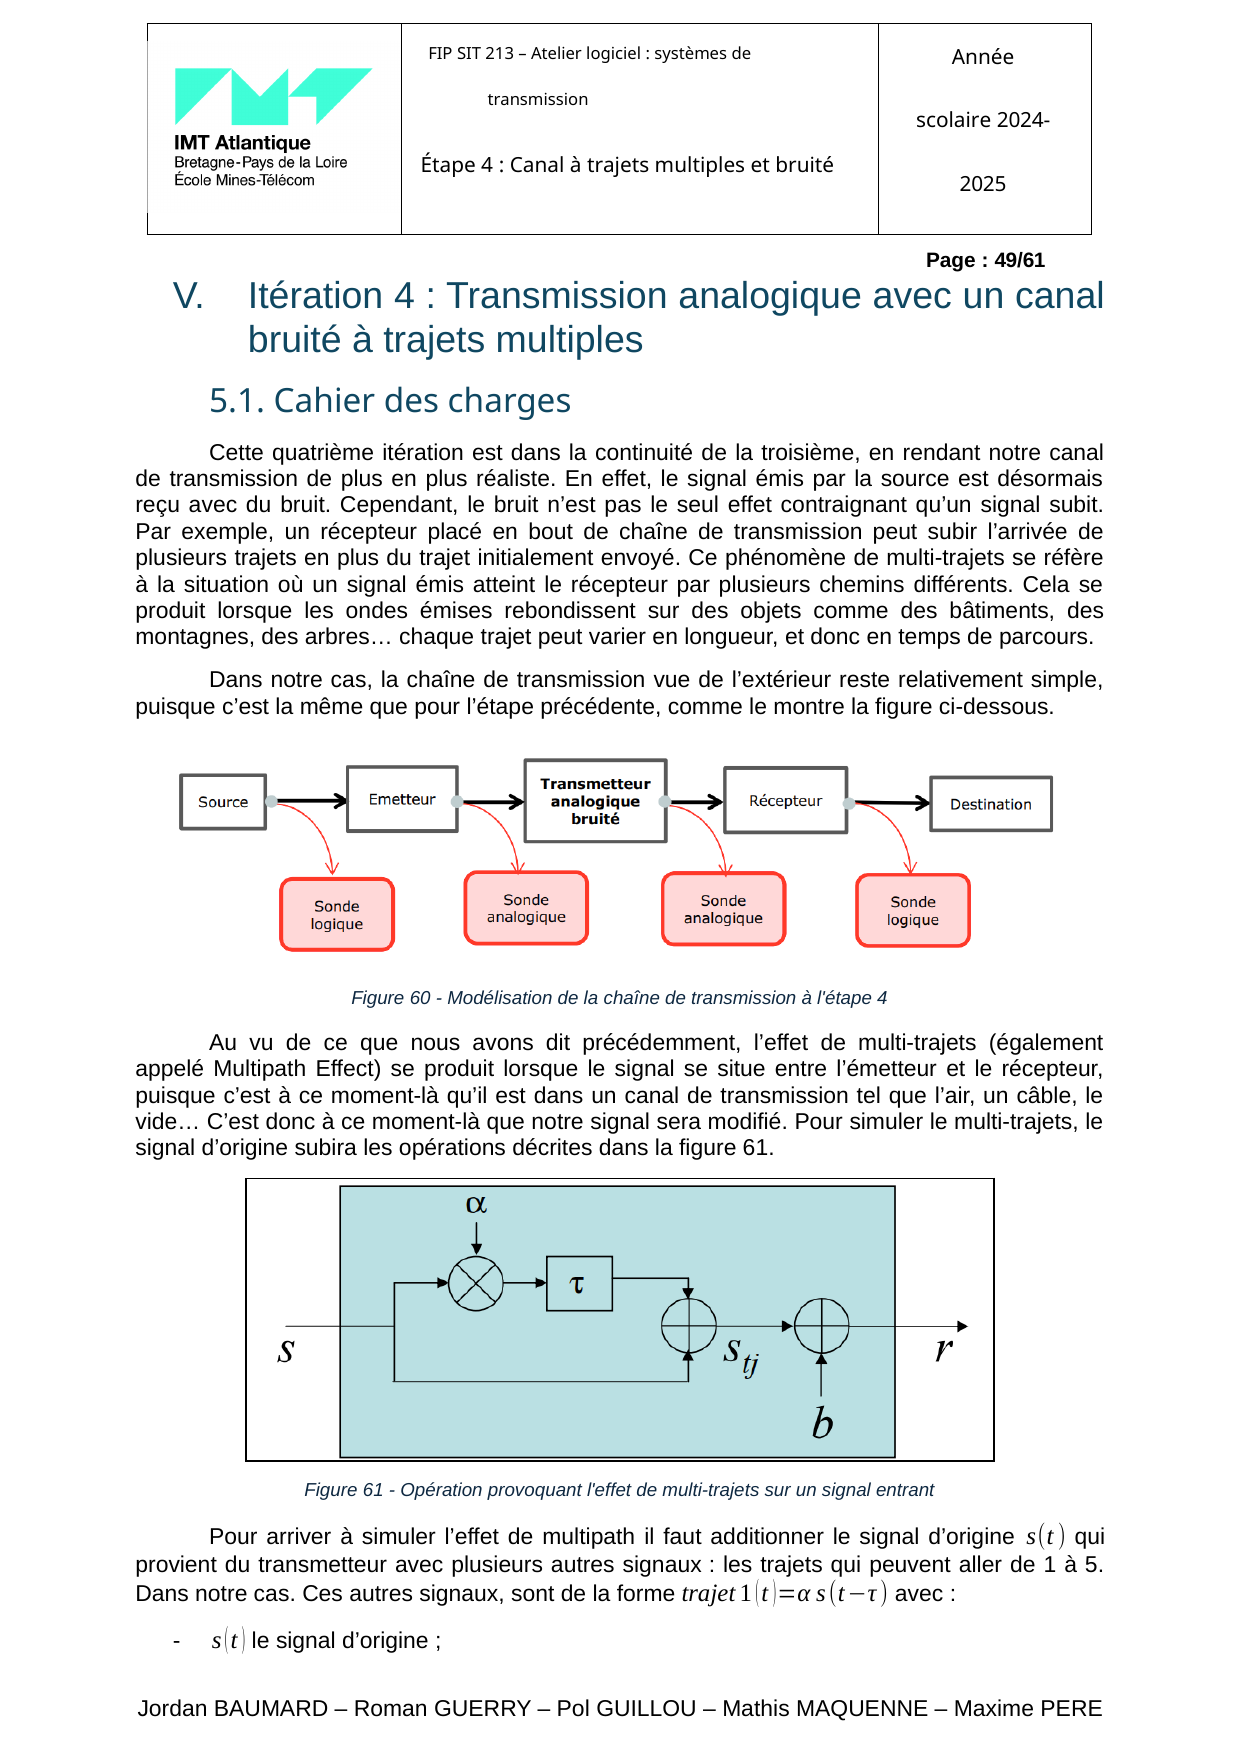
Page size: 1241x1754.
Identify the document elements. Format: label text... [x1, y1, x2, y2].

picture [147, 41, 401, 213]
picture [168, 735, 1072, 970]
text Figure 60 - Modélisation de la chaîne de transmission à l'étape 4 [135, 987, 1105, 1008]
subtitle 5.1. Cahier des charges [135, 377, 1105, 422]
list le signal d’origine ; [173, 1625, 1105, 1656]
text Cette quatrième itération est dans la continuité de la troisième, en rendant notre canal de transmission de plus en plus réaliste. En effet, le signal émis par la source est désormais reçu avec du bruit. Cependant, le bruit n’est pas le seul effet contraignant qu’un signal subit. Par exemple, un récepteur placé en bout de chaîne de transmission peut subir l’arrivée de plusieurs trajets en plus du trajet initialement envoyé. Ce phénomène de multi-trajets se réfère à la situation où un signal émis atteint le récepteur par plusieurs chemins différents. Cela se produit lorsque les ondes émises rebondissent sur des objets comme des bâtiments, des montagnes, des arbres… chaque trajet peut varier en longueur, et donc en temps de parcours. [135, 439, 1105, 649]
picture [247, 1179, 993, 1460]
text Au vu de ce que nous avons dit précédemment, l’effet de multi-trajets (également appelé Multipath Effect) se produit lorsque le signal se situe entre l’émetteur et le récepteur, puisque c’est à ce moment-là qu’il est dans un canal de transmission tel que l’air, un câble, le vide… C’est donc à ce moment-là que notre signal sera modifié. Pour simuler le multi-trajets, le signal d’origine subira les opérations décrites dans la figure 61. [135, 1029, 1105, 1161]
subtitle Itération 4 : Transmission analogique avec un canal bruité à trajets multiples [173, 274, 1105, 360]
text Dans notre cas, la chaîne de transmission vue de l’extérieur reste relativement simple, puisque c’est la même que pour l’étape précédente, comme le montre la figure ci-dessous. [135, 666, 1105, 719]
text Figure 61 - Opération provoquant l'effet de multi-trajets sur un signal entrant [135, 1479, 1105, 1500]
text Pour arriver à simuler l’effet de multipath il faut additionner le signal d’origine qui provient du transmetteur avec plusieurs autres signaux : les trajets qui peuvent aller de 1 à 5. Dans notre cas. Ces autres signaux, sont de la forme avec : [135, 1521, 1105, 1608]
